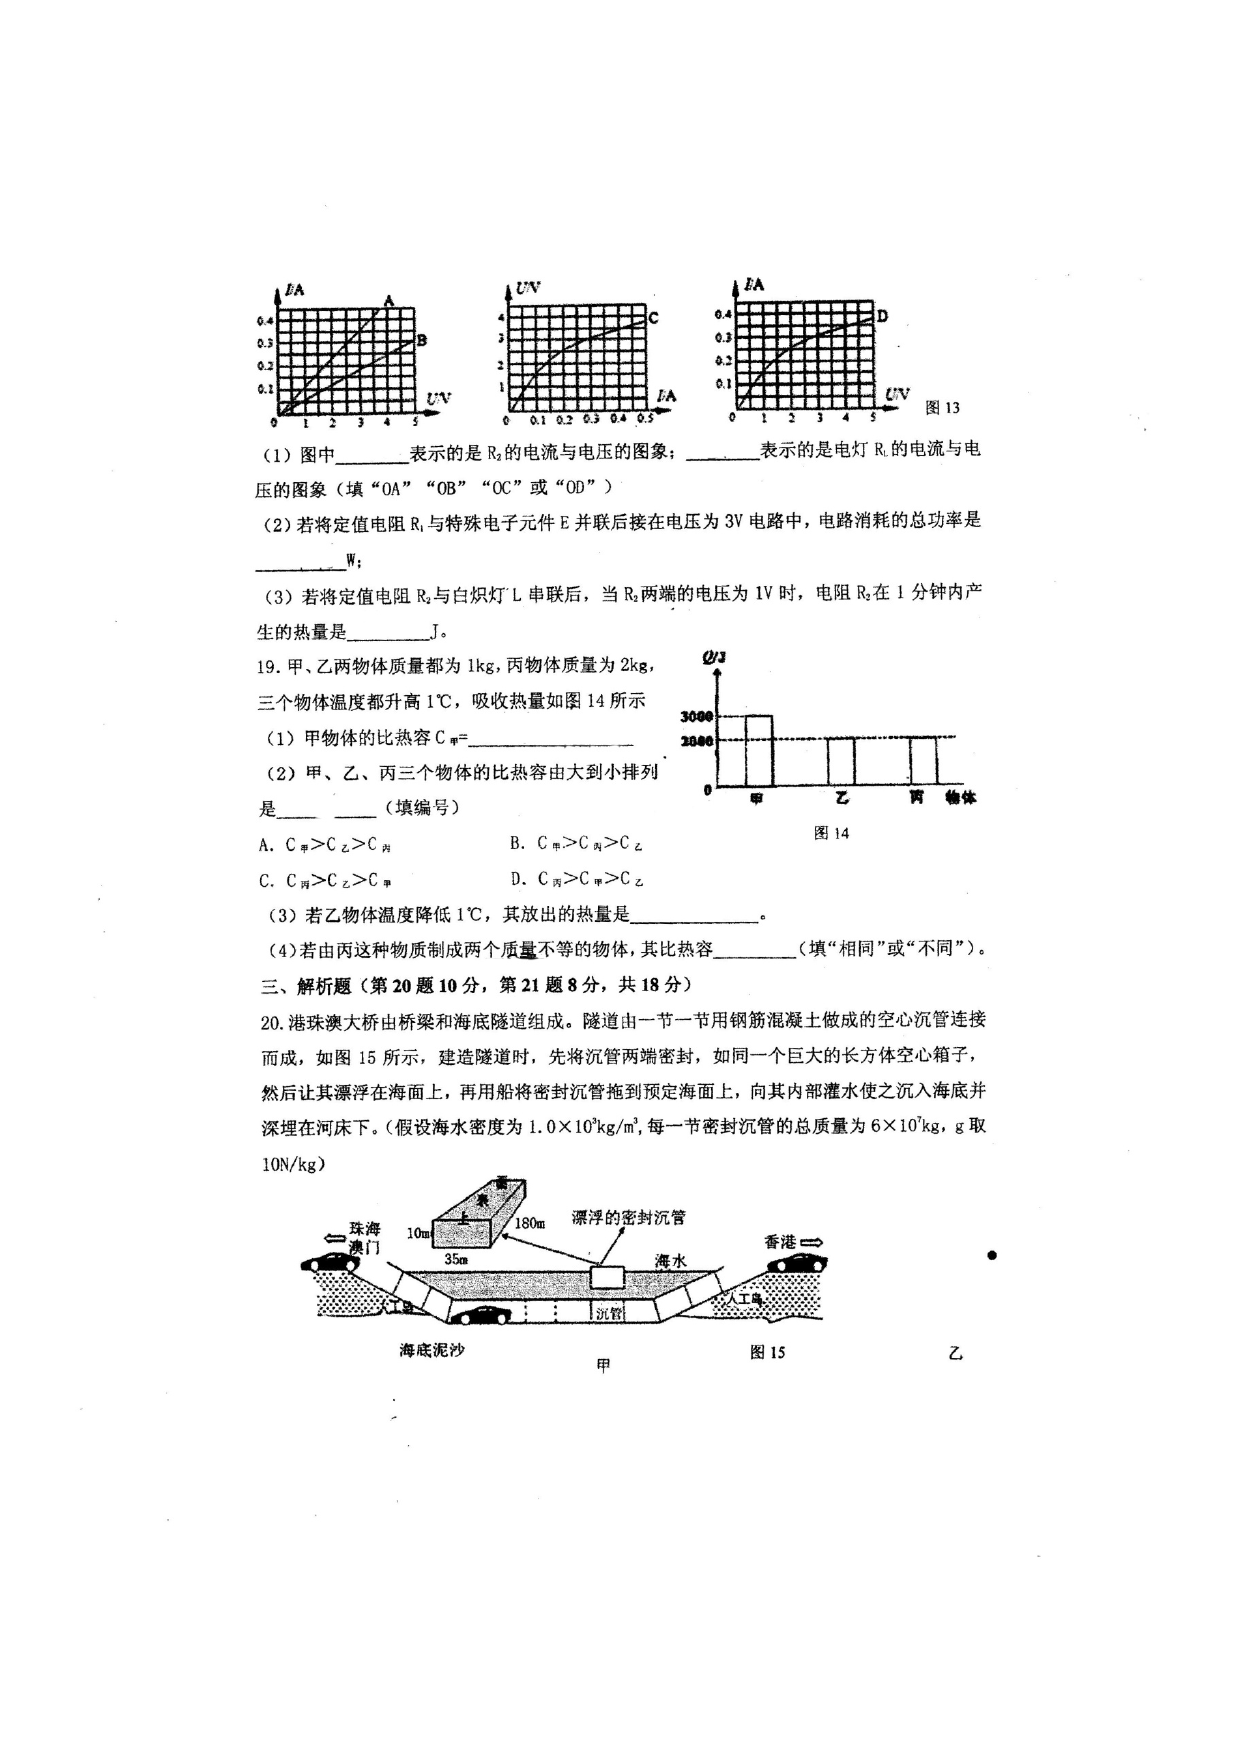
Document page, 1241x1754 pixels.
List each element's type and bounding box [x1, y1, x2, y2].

picture [75, 80, 1166, 1560]
